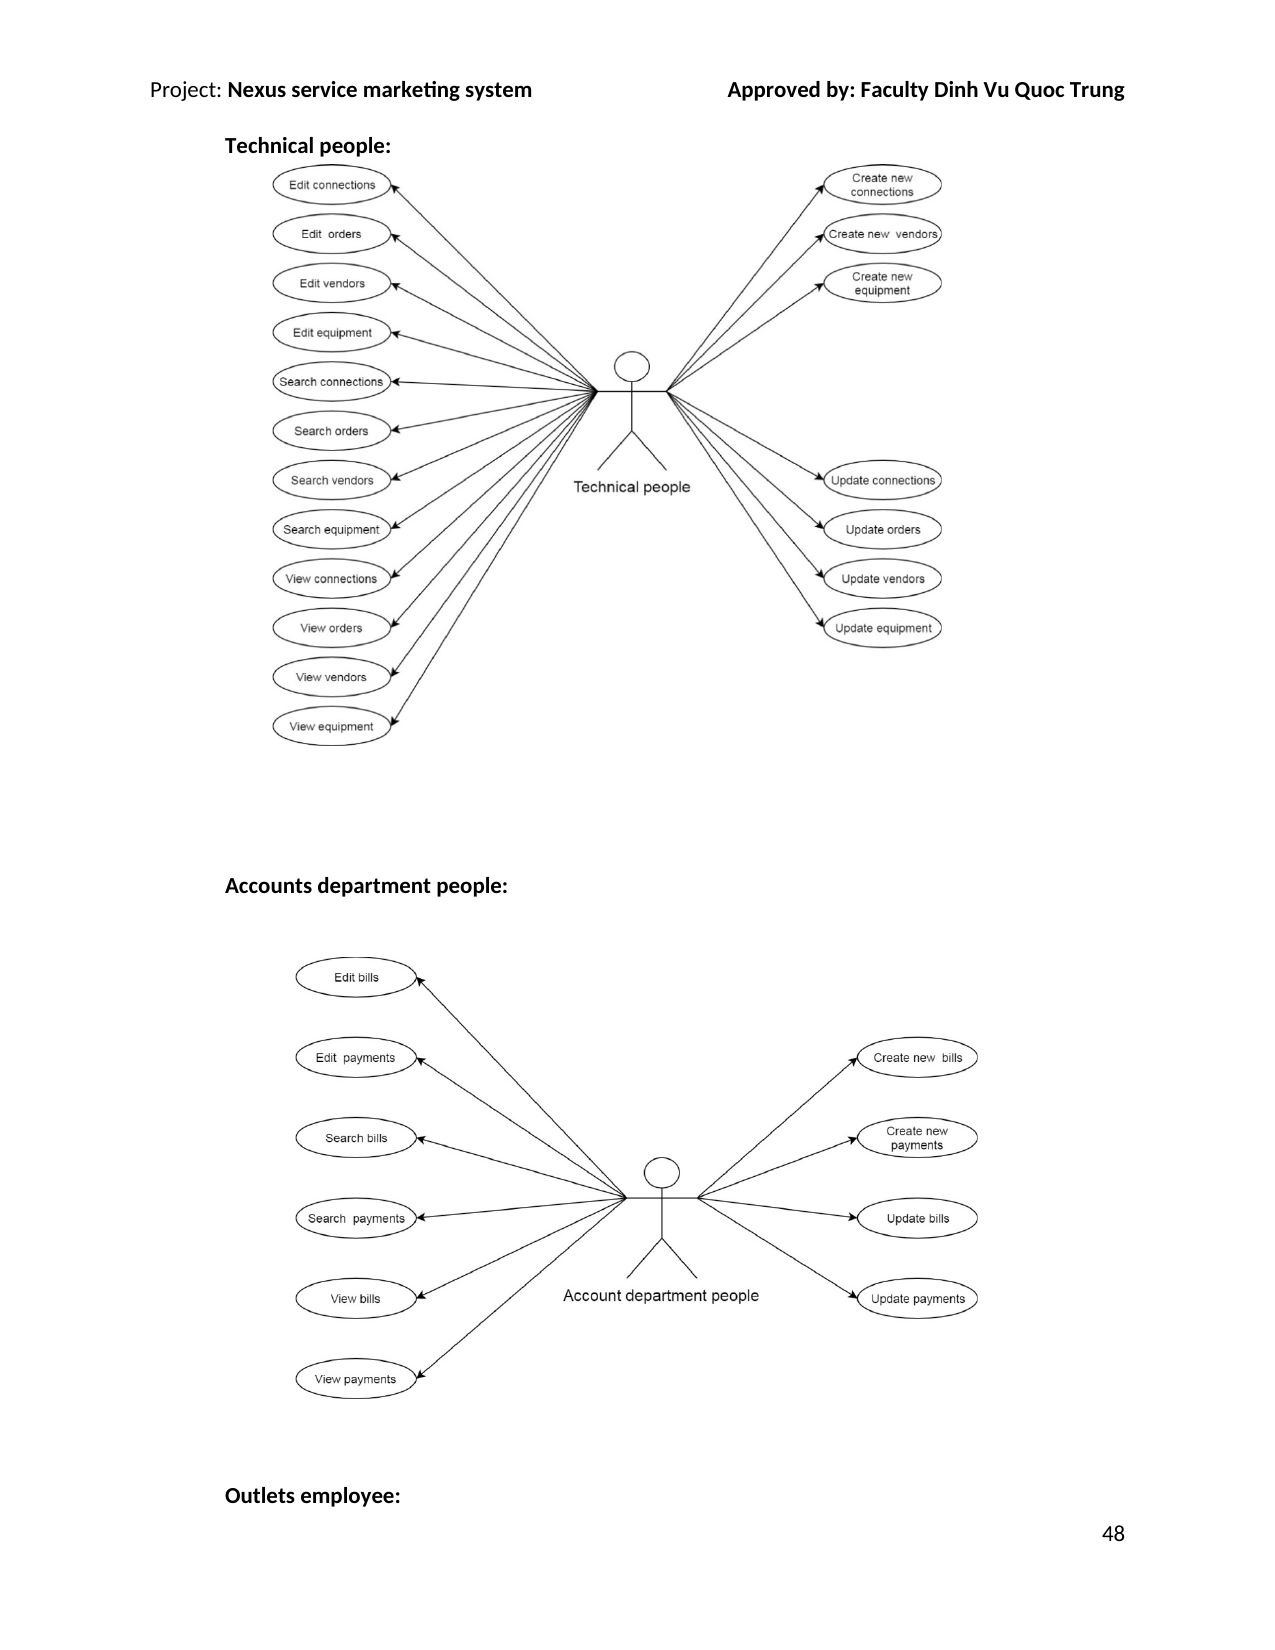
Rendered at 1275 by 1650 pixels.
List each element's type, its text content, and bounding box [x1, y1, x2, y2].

picture [295, 957, 978, 1399]
list Accounts department people: [225, 871, 1125, 899]
text Outlets employee: [150, 1481, 1125, 1509]
list Technical people: [225, 131, 1125, 159]
picture [272, 164, 942, 746]
